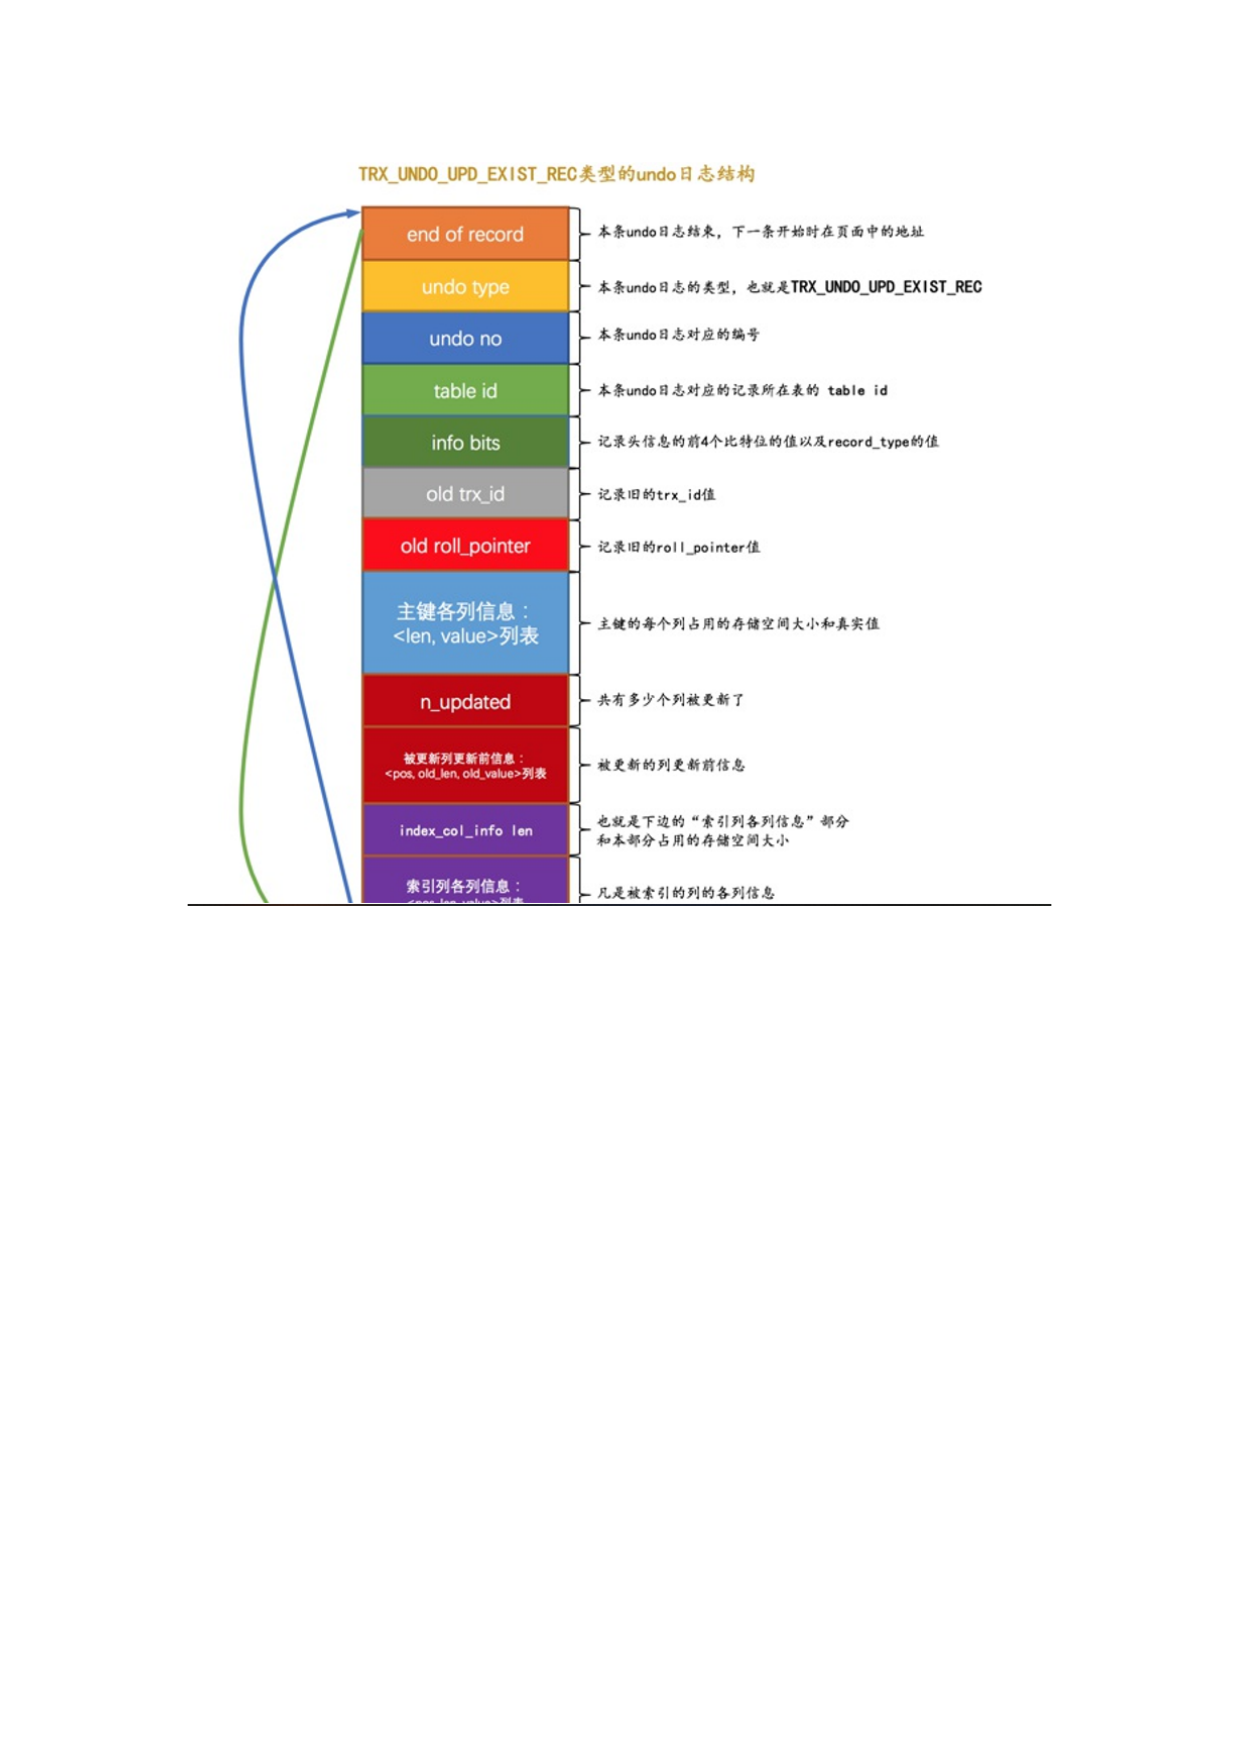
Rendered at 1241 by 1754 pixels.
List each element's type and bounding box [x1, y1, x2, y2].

picture [187, 162, 1052, 906]
